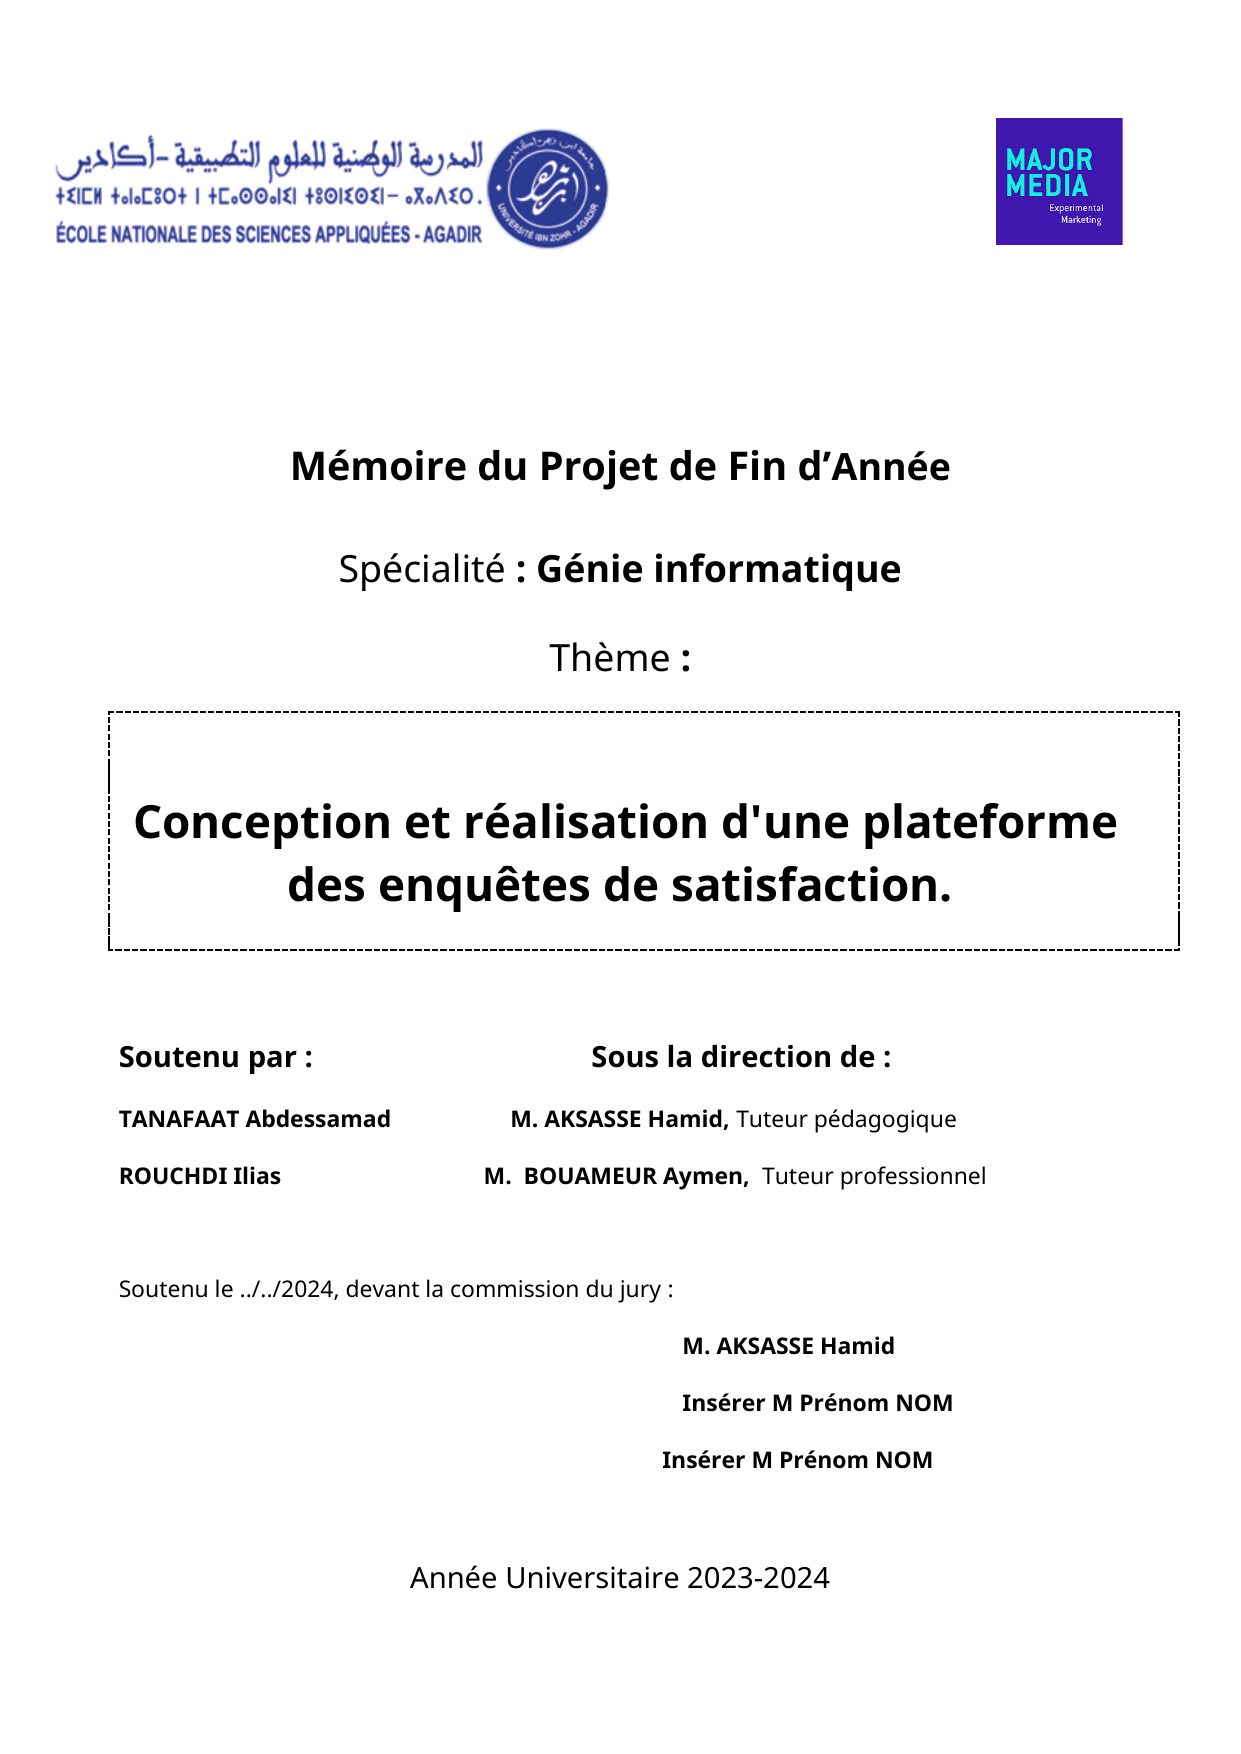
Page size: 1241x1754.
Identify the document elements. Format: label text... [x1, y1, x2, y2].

text Spécialité : Génie informatique [118, 542, 1122, 593]
text Thème : [118, 631, 1122, 682]
text e [118, 118, 996, 186]
text M. AKSASSE Hamid [635, 1330, 1122, 1361]
text Soutenu par : Sous la direction de : [118, 1037, 1122, 1076]
text Mémoire du Projet de Fin d’Année [118, 438, 1122, 492]
text Soutenu le ../../2024, devant la commission du jury : [118, 1273, 1122, 1305]
text ROUCHDI Ilias M. BOUAMEUR Aymen, Tuteur professionnel [118, 1160, 1122, 1191]
text Conception et réalisation d'une plateforme des enquêtes de satisfaction. [108, 786, 1180, 914]
text TANAFAAT Abdessamad M. AKSASSE Hamid, Tuteur pédagogique [118, 1103, 1122, 1134]
text Année Universitaire 2023-2024 [118, 1557, 1122, 1597]
picture [54, 128, 613, 259]
picture [996, 118, 1123, 245]
text Insérer M Prénom NOM [635, 1387, 1122, 1418]
text Insérer M Prénom NOM [487, 1444, 1122, 1475]
